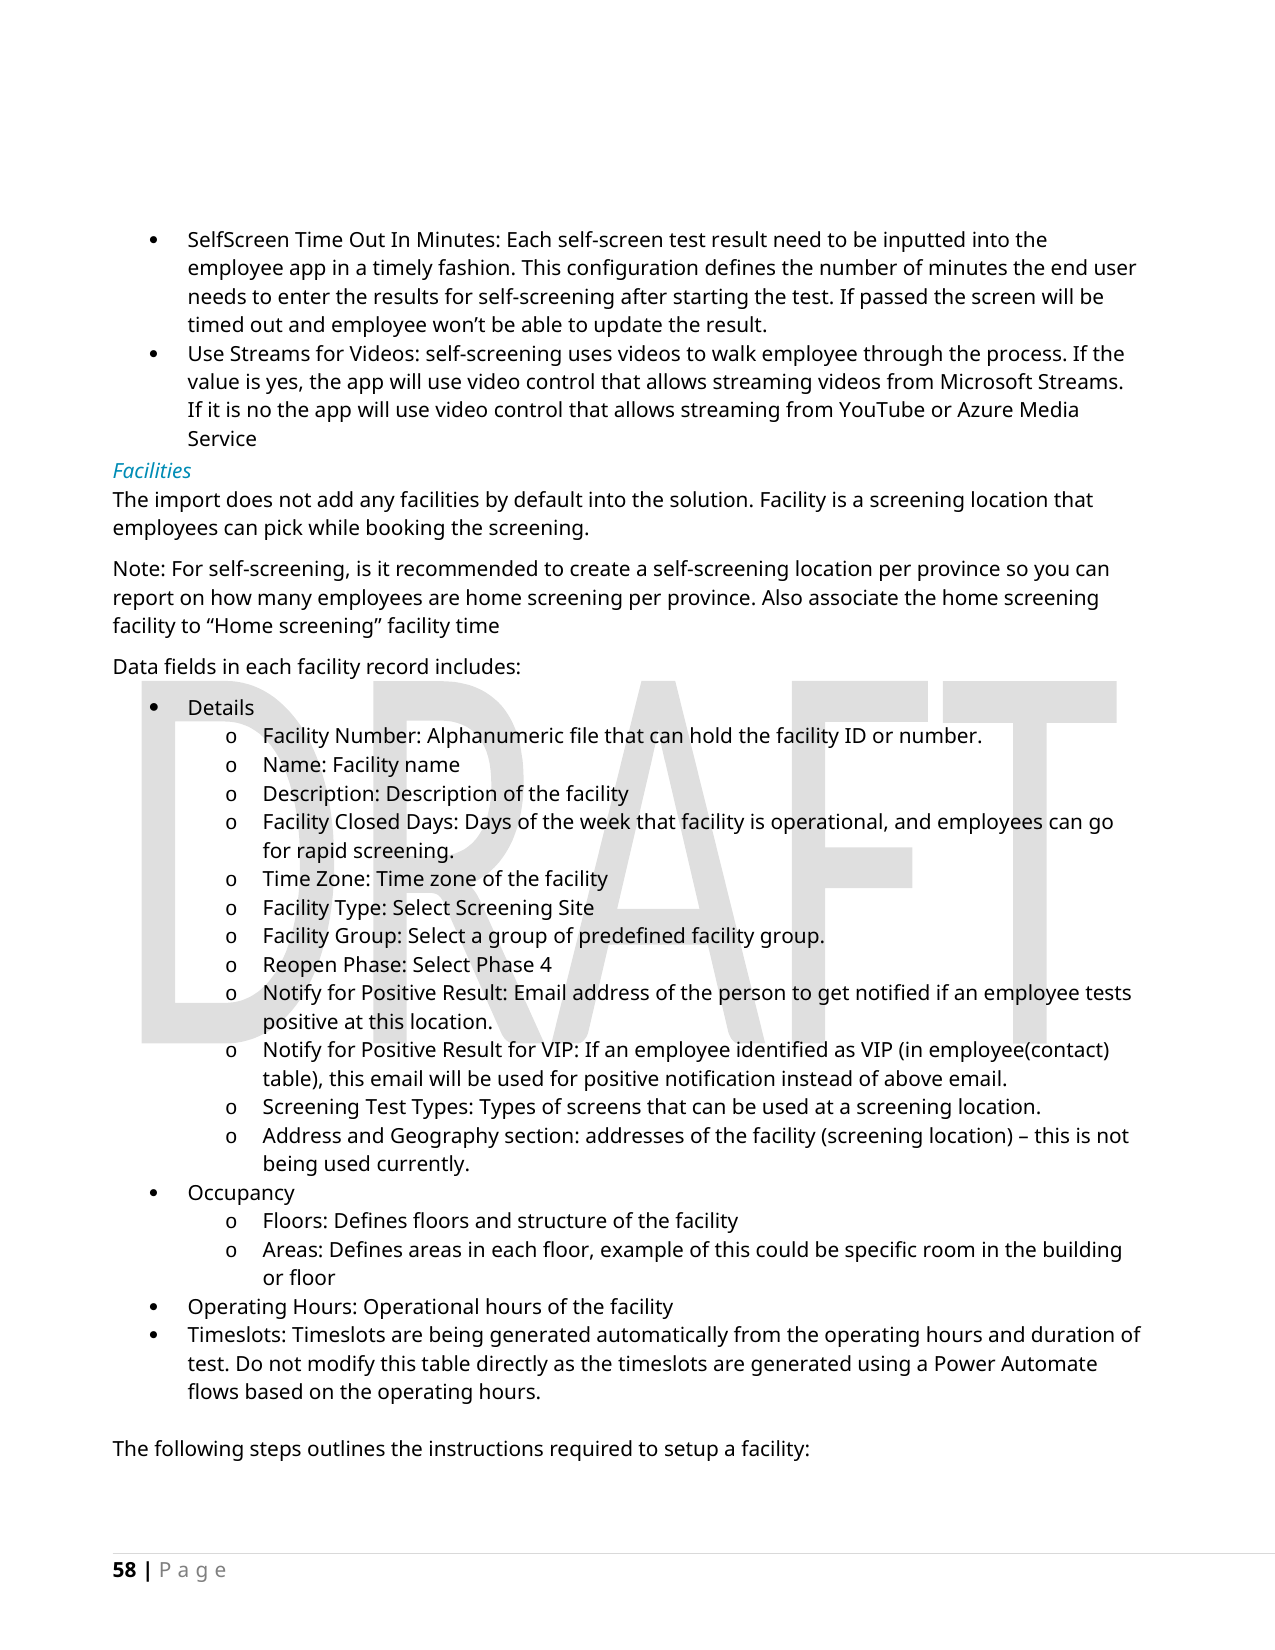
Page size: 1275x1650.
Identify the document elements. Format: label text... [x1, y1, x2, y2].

text The following steps outlines the instructions required to setup a facility: [112, 1434, 1146, 1462]
list Areas: Defines areas in each floor, example of this could be specific room in the building or floor [225, 1235, 1146, 1292]
list Facility Number: Alphanumeric file that can hold the facility ID or number. [225, 722, 1146, 750]
list Facility Group: Select a group of predefined facility group. [225, 921, 1146, 950]
subtitle Facilities [112, 457, 1146, 485]
list Name: Facility name [225, 750, 1146, 779]
text Note: For self-screening, is it recommended to create a self-screening location per province so you can report on how many employees are home screening per province. Also associate the home screening facility to “Home screening” facility time [112, 554, 1146, 640]
text Data fields in each facility record includes: [112, 652, 1146, 681]
list Time Zone: Time zone of the facility [225, 864, 1146, 893]
list Operating Hours: Operational hours of the facility [150, 1292, 1146, 1320]
list Timeslots: Timeslots are being generated automatically from the operating hours and duration of test. Do not modify this table directly as the timeslots are generated using a Power Automate flows based on the operating hours. [150, 1320, 1146, 1406]
list Notify for Positive Result for VIP: If an employee identified as VIP (in employee(contact) table), this email will be used for positive notification instead of above email. [225, 1035, 1146, 1092]
list Notify for Positive Result: Email address of the person to get notified if an employee tests positive at this location. [225, 978, 1146, 1035]
list Screening Test Types: Types of screens that can be used at a screening location. [225, 1092, 1146, 1121]
list Reopen Phase: Select Phase 4 [225, 950, 1146, 978]
list Address and Geography section: addresses of the facility (screening location) – this is not being used currently. [225, 1121, 1146, 1178]
text The import does not add any facilities by default into the solution. Facility is a screening location that employees can pick while booking the screening. [112, 485, 1146, 542]
list Floors: Defines floors and structure of the facility [225, 1206, 1146, 1235]
list Use Streams for Videos: self-screening uses videos to walk employee through the process. If the value is yes, the app will use video control that allows streaming videos from Microsoft Streams. If it is no the app will use video control that allows streaming from YouTube or Azure Media Service [150, 339, 1146, 452]
list Details [150, 693, 1146, 722]
list Facility Type: Select Screening Site [225, 893, 1146, 921]
list Facility Closed Days: Days of the week that facility is operational, and employees can go for rapid screening. [225, 807, 1146, 864]
list Description: Description of the facility [225, 779, 1146, 807]
list Occupancy [150, 1178, 1146, 1206]
list SelfScreen Time Out In Minutes: Each self-screen test result need to be inputted into the employee app in a timely fashion. This configuration defines the number of minutes the end user needs to enter the results for self-screening after starting the test. If passed the screen will be timed out and employee won’t be able to update the result. [150, 225, 1146, 339]
